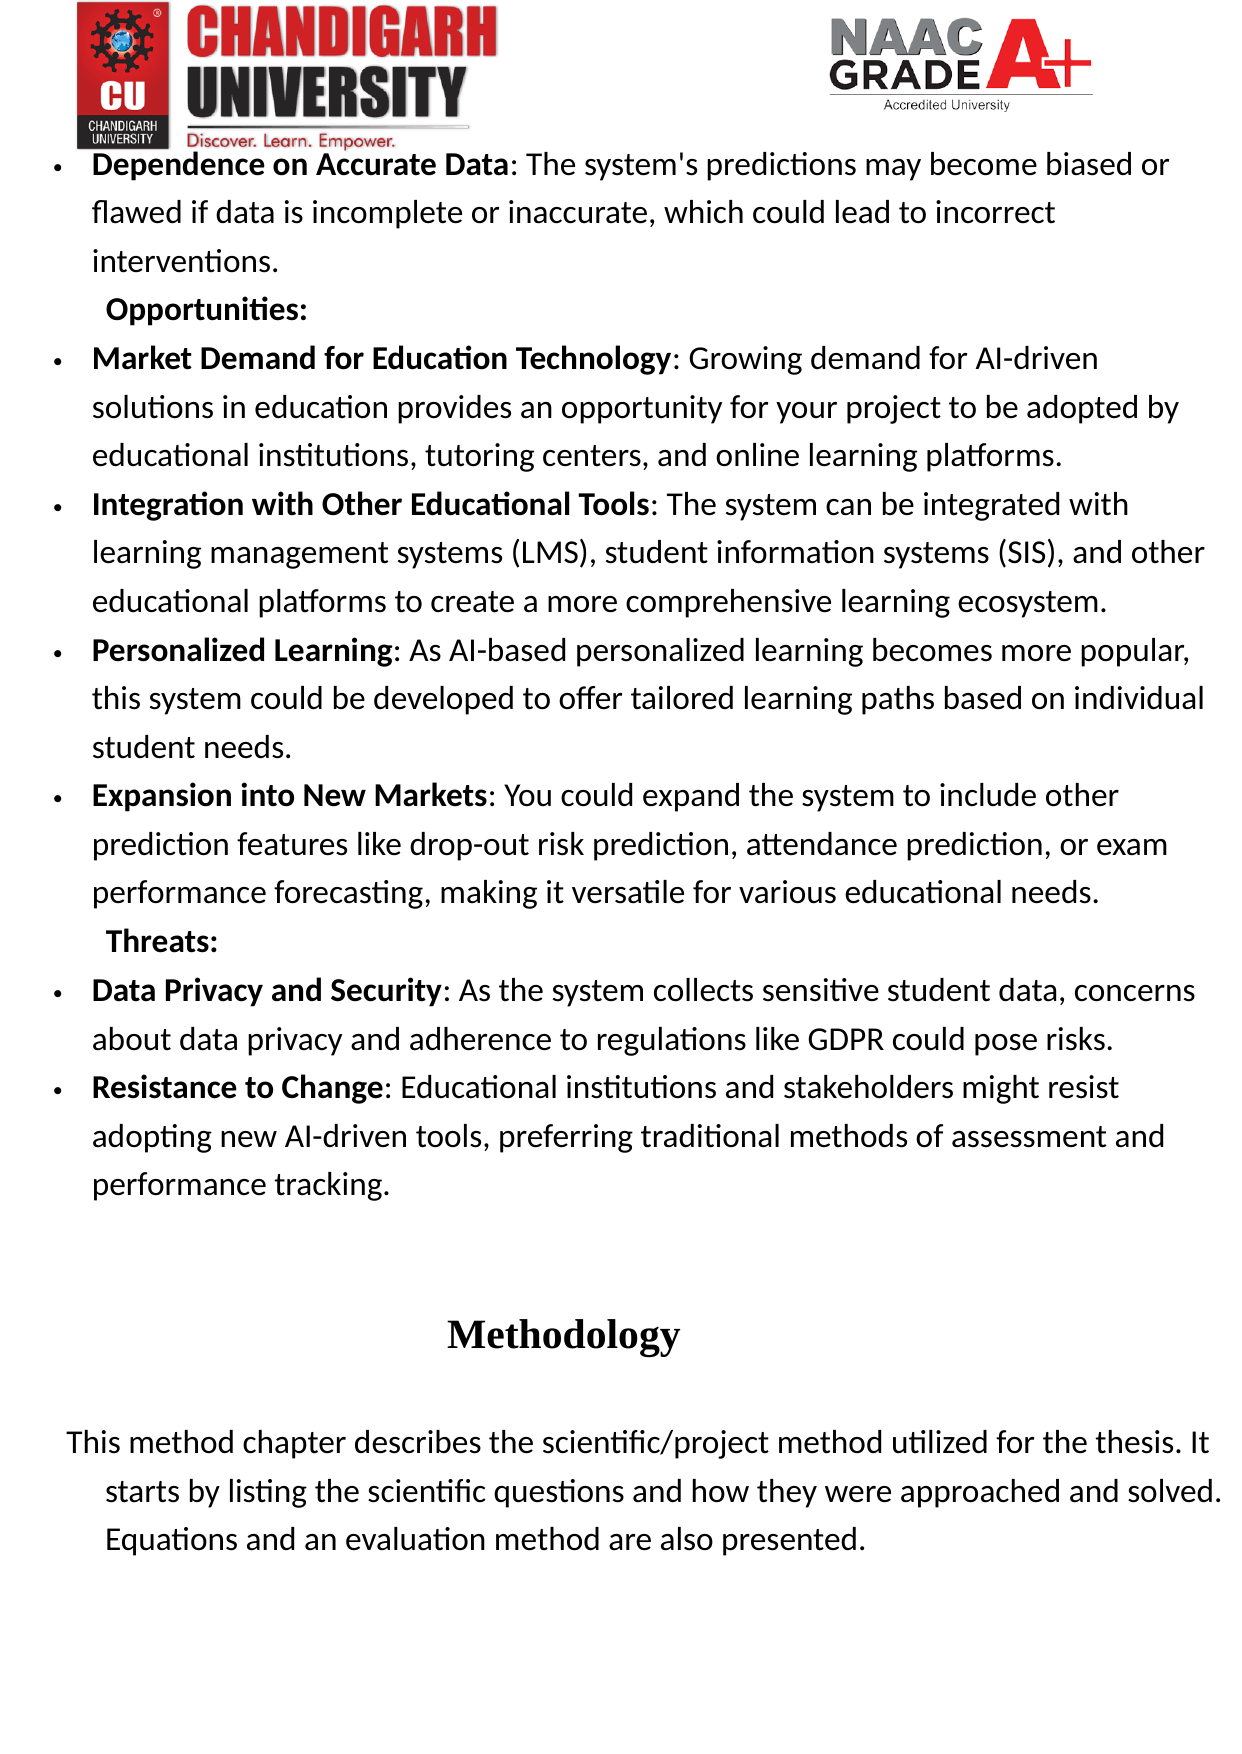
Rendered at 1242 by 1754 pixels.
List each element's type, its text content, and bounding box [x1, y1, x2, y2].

picture [829, 17, 1093, 112]
list Personalized Learning: As AI-based personalized learning becomes more popular, this system could be developed to offer tailored learning paths based on individual student needs. [54, 629, 1225, 766]
list Data Privacy and Security: As the system collects sensitive student data, concerns about data privacy and adherence to regulations like GDPR could pose risks. [54, 969, 1225, 1058]
list Expansion into New Markets: You could expand the system to include other prediction features like drop-out risk prediction, attendance prediction, or exam performance forecasting, making it versatile for various educational needs. [54, 774, 1225, 912]
text Threats: [106, 920, 1225, 961]
text This method chapter describes the scientific/project method utilized for the thesis. It starts by listing the scientific questions and how they were approached and solved. Equations and an evaluation method are also presented. [66, 1421, 1234, 1559]
list Dependence on Accurate Data: The system's predictions may become biased or flawed if data is incomplete or inaccurate, which could lead to incorrect interventions. [54, 143, 1225, 280]
list Resistance to Change: Educational institutions and stakeholders might resist adopting new AI-driven tools, preferring traditional methods of assessment and performance tracking. [54, 1066, 1225, 1204]
text Opportunities: [106, 288, 1225, 329]
subtitle Methodology [15, 1310, 1112, 1358]
list Integration with Other Educational Tools: The system can be integrated with learning management systems (LMS), student information systems (SIS), and other educational platforms to create a more comprehensive learning ecosystem. [54, 483, 1225, 621]
list Market Demand for Education Technology: Growing demand for AI-driven solutions in education provides an opportunity for your project to be adopted by educational institutions, tutoring centers, and online learning platforms. [54, 337, 1225, 475]
picture [75, 0, 499, 143]
